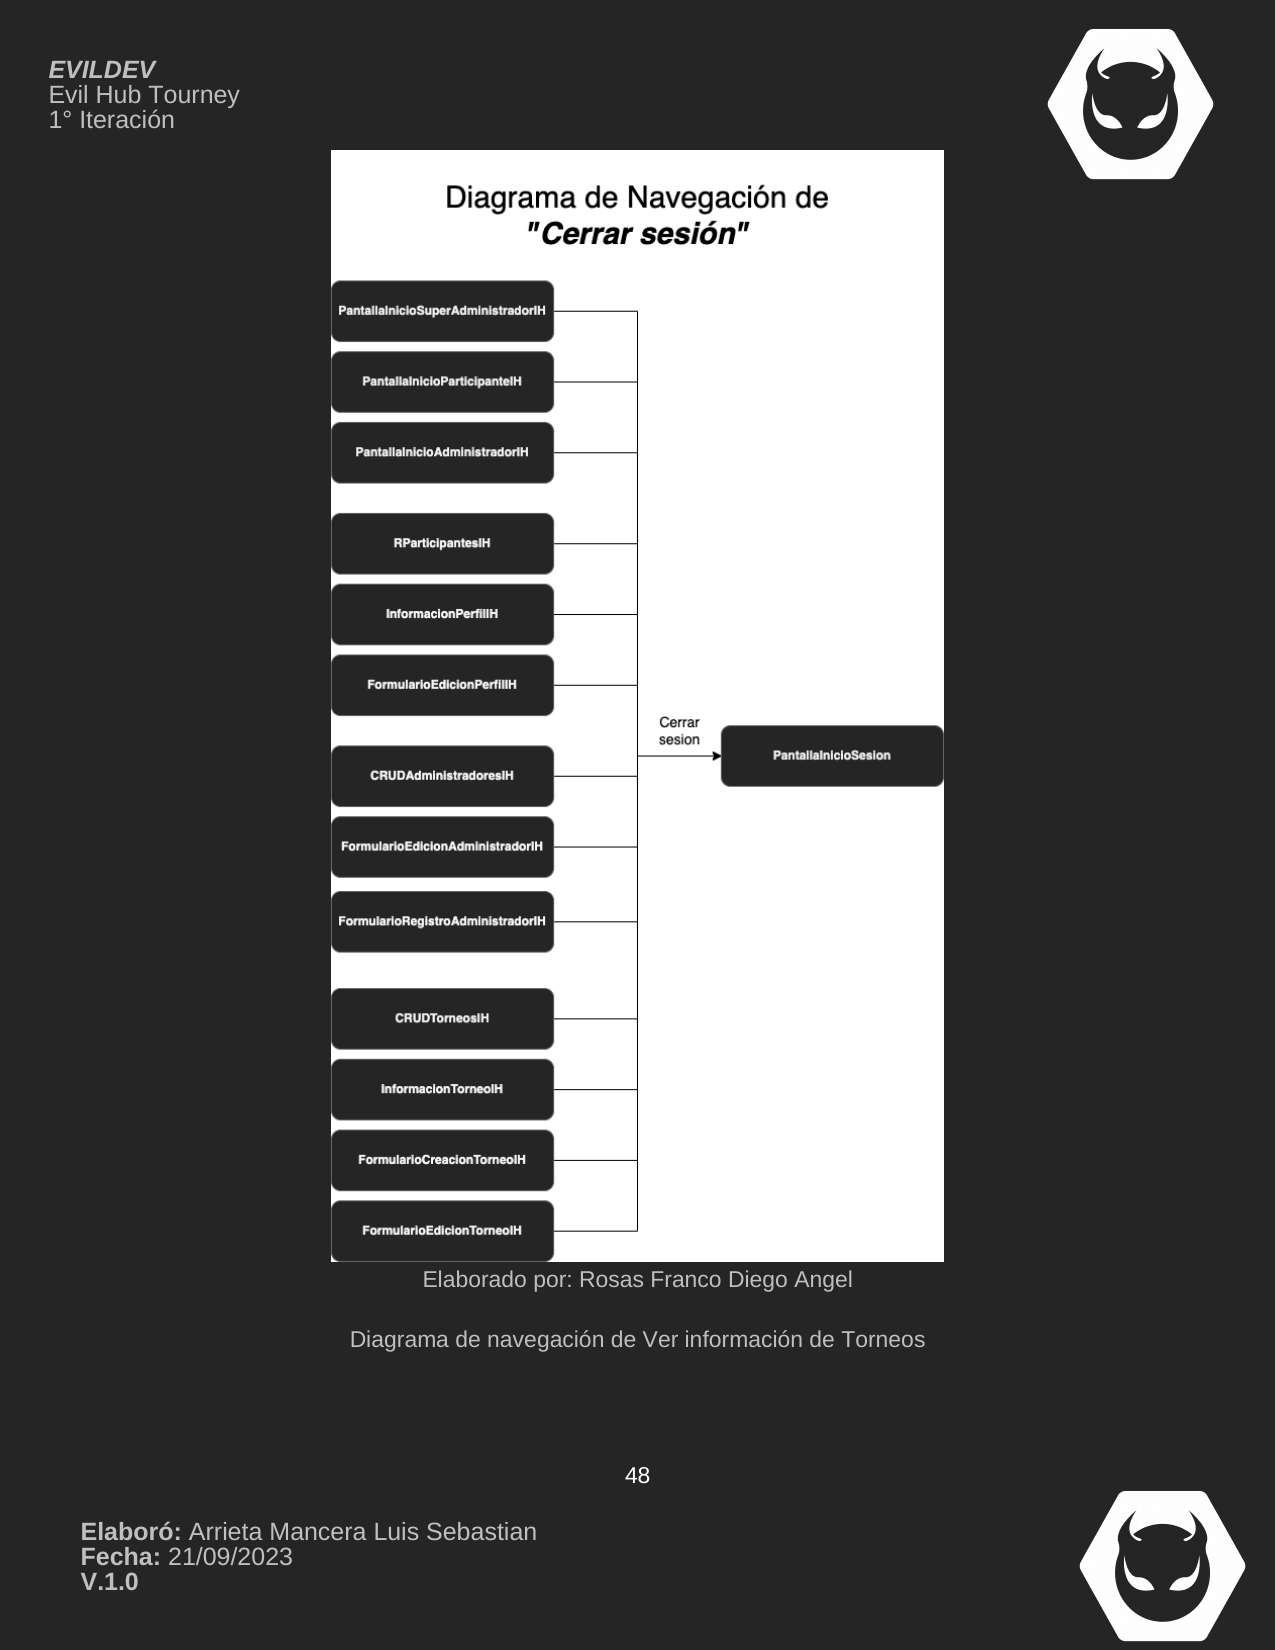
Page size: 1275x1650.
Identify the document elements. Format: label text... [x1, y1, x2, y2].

text Elaborado por: Rosas Franco Diego Angel [150, 1266, 1125, 1292]
picture [1047, 18, 1214, 190]
picture [331, 150, 944, 1262]
picture [1079, 1480, 1246, 1650]
text Diagrama de navegación de Ver información de Torneos [150, 1326, 1125, 1352]
